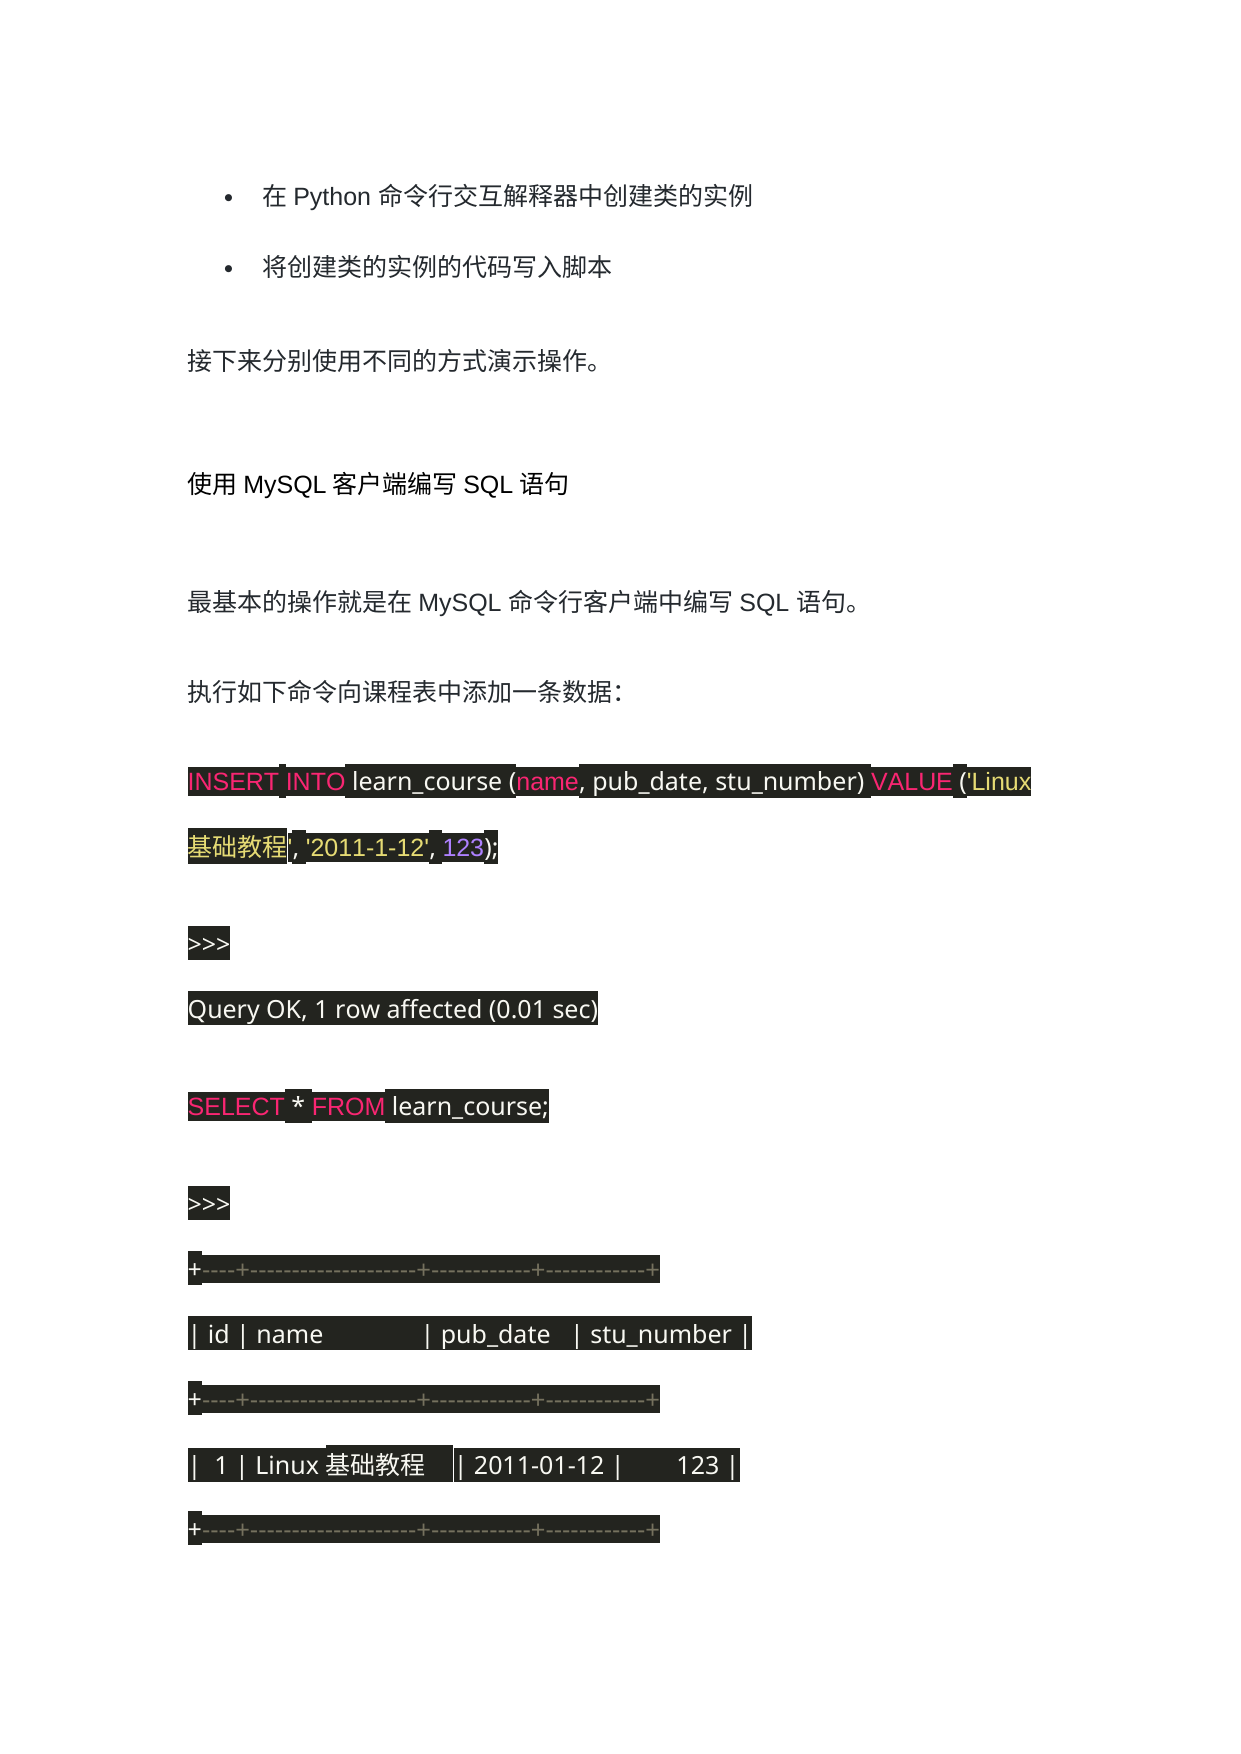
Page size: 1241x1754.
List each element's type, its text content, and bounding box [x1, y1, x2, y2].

text 最基本的操作就是在 MySQL 命令行客户端中编写 SQL 语句。 [187, 568, 1053, 633]
text 接下来分别使用不同的方式演示操作。 [187, 327, 1053, 392]
text >>> [187, 911, 1053, 976]
text Query OK, 1 row affected (0.01 sec) [187, 976, 1053, 1041]
text +----+--------------------+------------+------------+ [187, 1496, 1053, 1561]
text +----+--------------------+------------+------------+ [187, 1366, 1053, 1431]
text +----+--------------------+------------+------------+ [187, 1236, 1053, 1301]
list 将创建类的实例的代码写入脚本 [225, 233, 1053, 298]
text 执行如下命令向课程表中添加一条数据： [187, 658, 1053, 723]
list 在 Python 命令行交互解释器中创建类的实例 [225, 162, 1053, 227]
text SELECT * FROM learn_course; [187, 1073, 1053, 1138]
text | id | name | pub_date | stu_number | [187, 1301, 1053, 1366]
text >>> [187, 1171, 1053, 1236]
text INSERT INTO learn_course (name, pub_date, stu_number) VALUE ('Linux 基础教程', '2011-1-12', 123); [187, 748, 1053, 878]
subtitle 使用 MySQL 客户端编写 SQL 语句 [187, 450, 1053, 515]
text | 1 | Linux 基础教程 | 2011-01-12 | 123 | [187, 1431, 1053, 1496]
